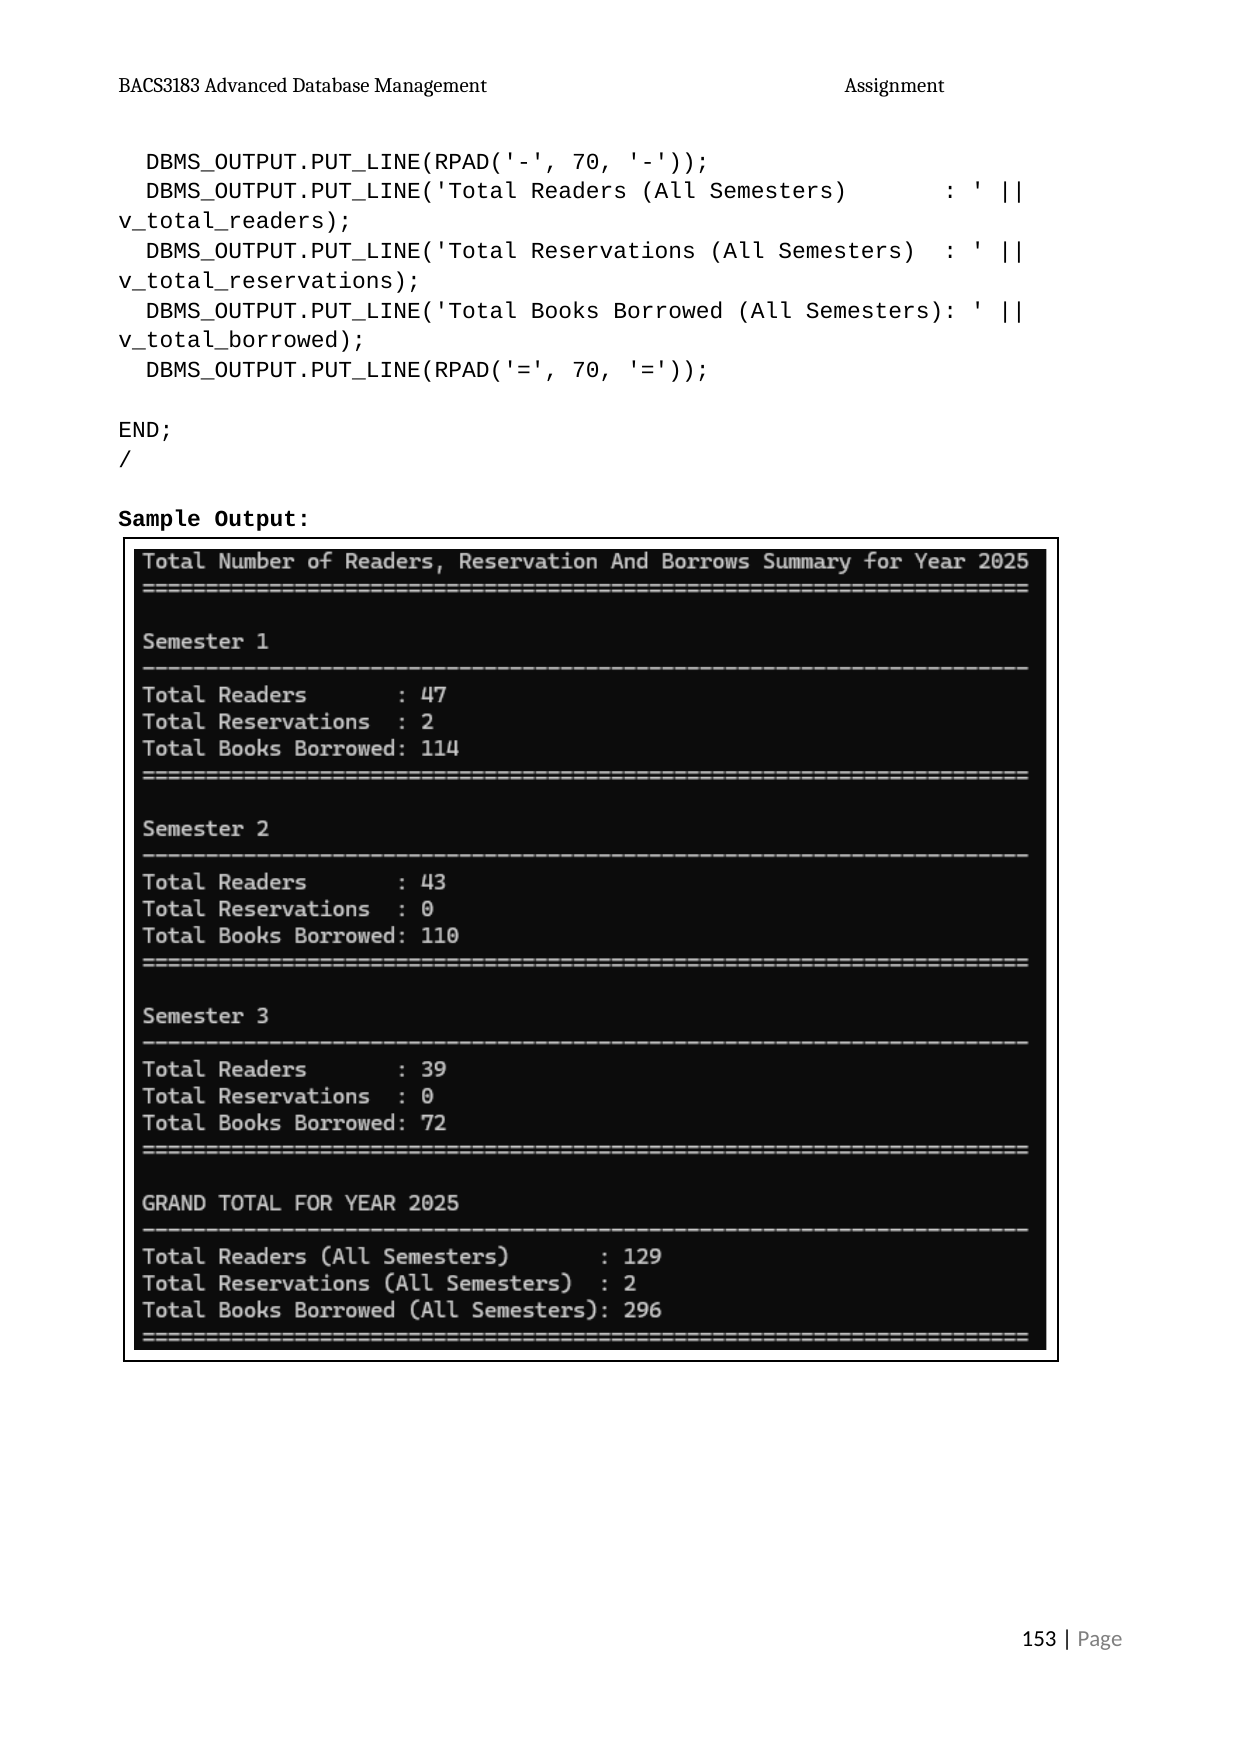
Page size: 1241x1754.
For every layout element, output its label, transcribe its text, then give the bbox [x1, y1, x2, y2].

picture [134, 549, 1047, 1350]
text DBMS_OUTPUT.PUT_LINE('Total Books Borrowed (All Semesters): ' || v_total_borrowed); [118, 299, 1122, 355]
text DBMS_OUTPUT.PUT_LINE('Total Reservations (All Semesters) : ' || v_total_reservations); [118, 239, 1122, 295]
text DBMS_OUTPUT.PUT_LINE(RPAD('-', 70, '-')); [118, 150, 1122, 176]
text DBMS_OUTPUT.PUT_LINE('Total Readers (All Semesters) : ' || v_total_readers); [118, 180, 1122, 236]
text / [118, 448, 1122, 474]
text DBMS_OUTPUT.PUT_LINE(RPAD('=', 70, '=')); [118, 358, 1122, 384]
text END; [118, 418, 1122, 444]
text Sample Output: [118, 507, 1122, 533]
